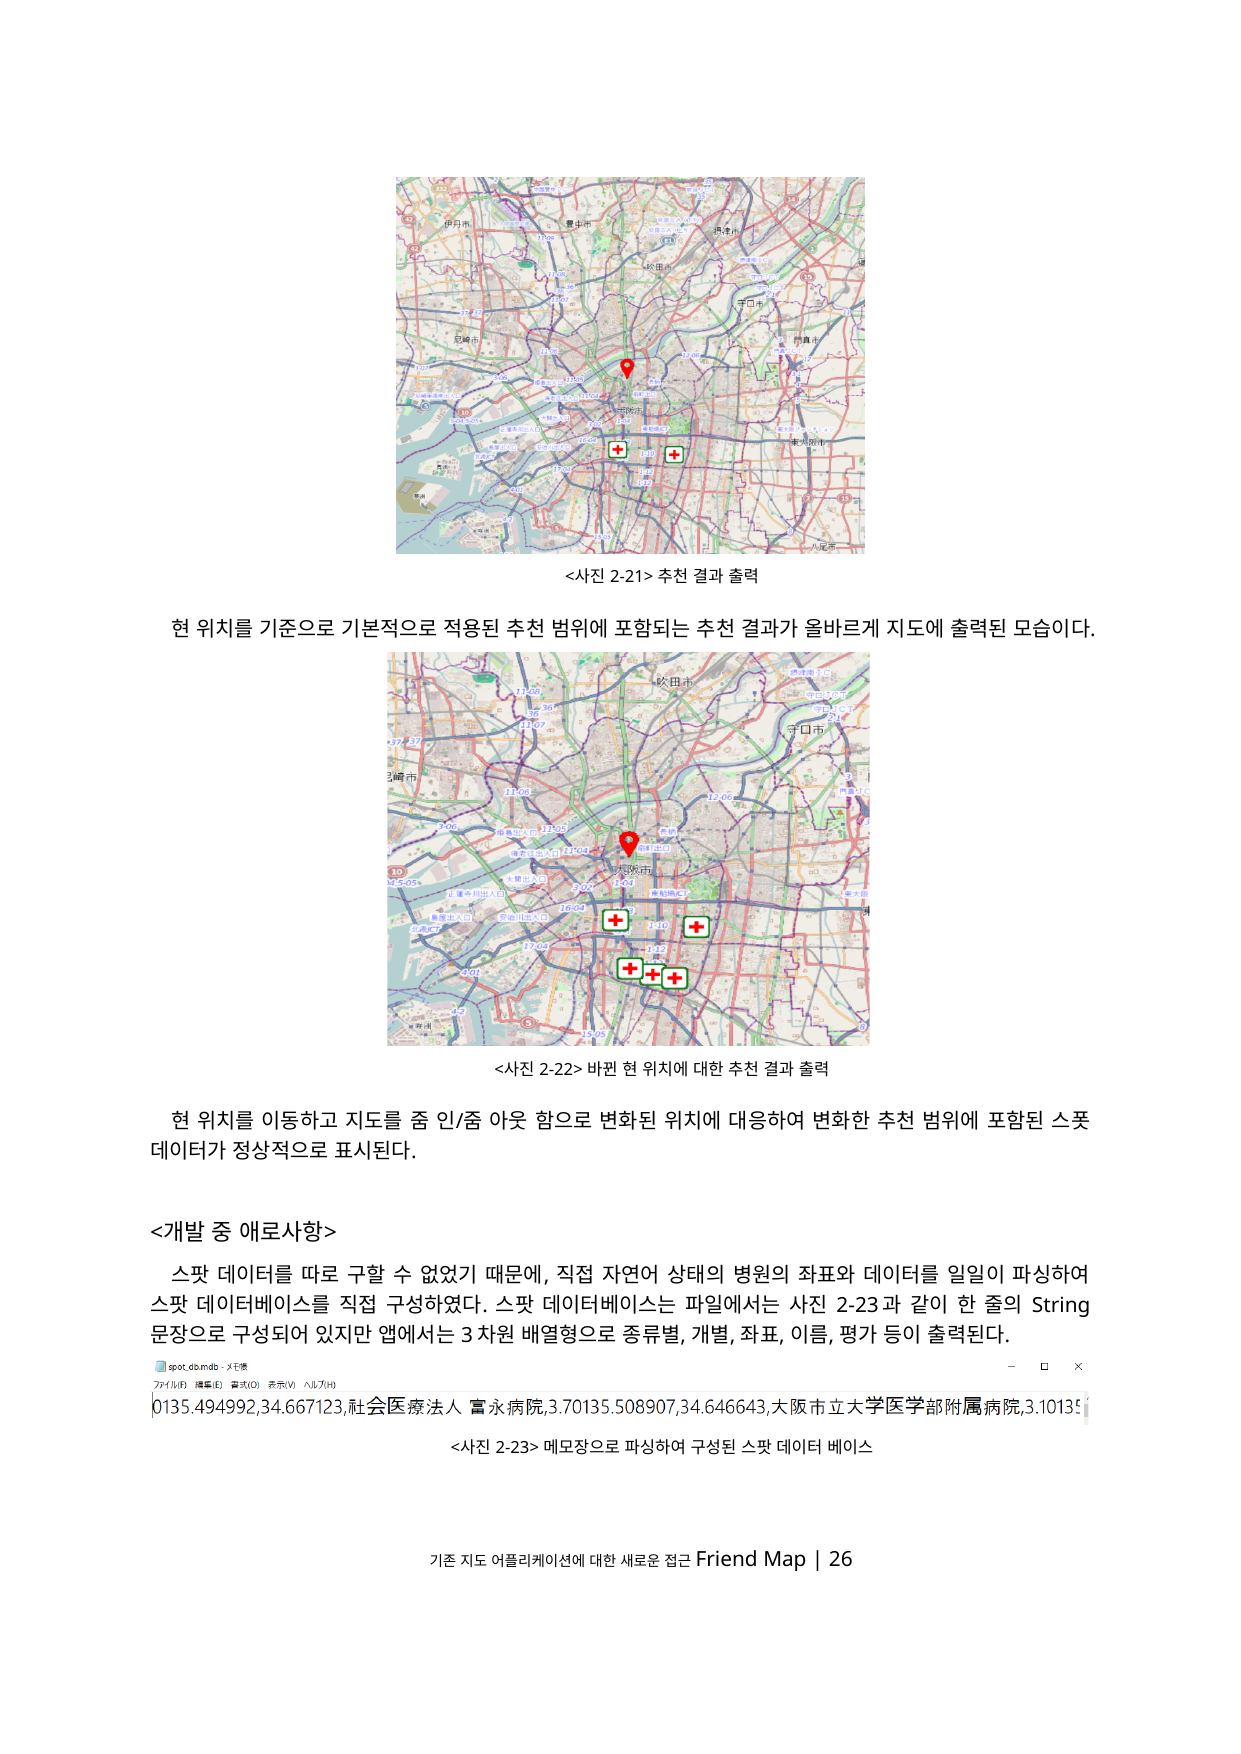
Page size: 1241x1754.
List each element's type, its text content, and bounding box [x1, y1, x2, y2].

list <사진 2-22> 바뀐 현 위치에 대한 추천 결과 출력 [233, 1056, 1090, 1080]
picture [387, 652, 870, 1046]
text 현 위치를 기준으로 기본적으로 적용된 추천 범위에 포함되는 추천 결과가 올바르게 지도에 출력된 모습이다. [150, 612, 1090, 642]
picture [150, 1359, 1089, 1425]
picture [396, 177, 865, 554]
text 현 위치를 이동하고 지도를 줌 인/줌 아웃 함으로 변화된 위치에 대응하여 변화한 추천 범위에 포함된 스폿 데이터가 정상적으로 표시된다. [150, 1104, 1090, 1165]
list <사진 2-23> 메모장으로 파싱하여 구성된 스팟 데이터 베이스 [233, 1434, 1090, 1459]
list <사진 2-21> 추천 결과 출력 [233, 563, 1090, 588]
text <개발 중 애로사항> [150, 1214, 1090, 1248]
text 스팟 데이터를 따로 구할 수 없었기 때문에, 직접 자연어 상태의 병원의 좌표와 데이터를 일일이 파싱하여 스팟 데이터베이스를 직접 구성하였다. 스팟 데이터베이스는 파일에서는 사진 2-23과 같이 한 줄의 String문장으로 구성되어 있지만 앱에서는 3차원 배열형으로 종류별, 개별, 좌표, 이름, 평가 등이 출력된다. [150, 1258, 1090, 1349]
